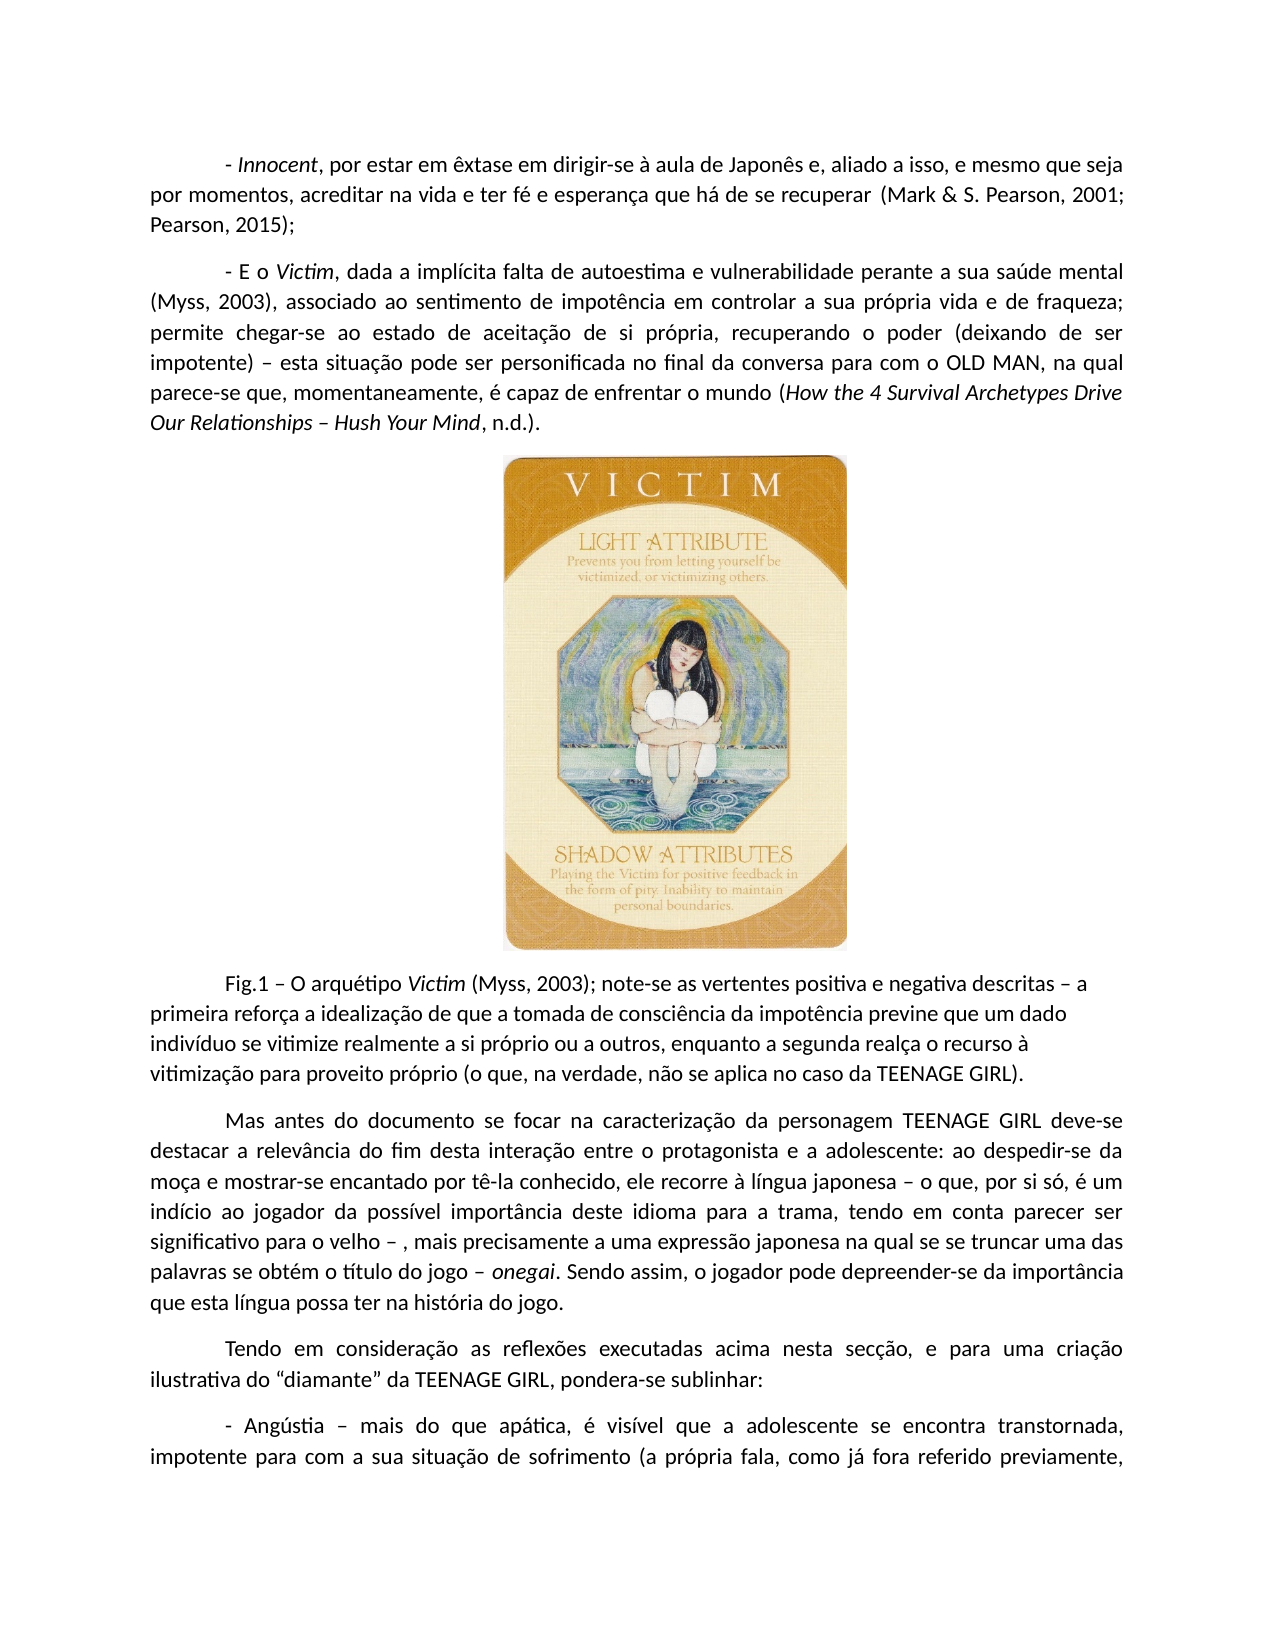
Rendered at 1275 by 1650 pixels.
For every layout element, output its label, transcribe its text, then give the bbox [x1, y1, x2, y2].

text - E o Victim, dada a implícita falta de autoestima e vulnerabilidade perante a sua saúde mental (Myss, 2003), associado ao sentimento de impotência em controlar a sua própria vida e de fraqueza; permite chegar-se ao estado de aceitação de si própria, recuperando o poder (deixando de ser impotente) – esta situação pode ser personificada no final da conversa para com o OLD MAN, na qual parece-se que, momentaneamente, é capaz de enfrentar o mundo (How the 4 Survival Archetypes Drive Our Relationships – Hush Your Mind, n.d.). [150, 257, 1125, 436]
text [150, 1412, 1125, 1470]
text Tendo em consideração as reflexões executadas acima nesta secção, e para uma criação ilustrativa do “diamante” da TEENAGE GIRL, pondera-se sublinhar: [150, 1334, 1125, 1393]
text - Innocent, por estar em êxtase em dirigir-se à aula de Japonês e, aliado a isso, e mesmo que seja por momentos, acreditar na vida e ter fé e esperança que há de se recuperar (Mark & S. Pearson, 2001; Pearson, 2015); [150, 150, 1125, 238]
text Fig.1 – O arquétipo Victim (Myss, 2003); note-se as vertentes positiva e negativa descritas – a primeira reforça a idealização de que a tomada de consciência da impotência previne que um dado indivíduo se vitimize realmente a si próprio ou a outros, enquanto a segunda realça o recurso à vitimização para proveito próprio (o que, na verdade, não se aplica no caso da TEENAGE GIRL). [150, 969, 1125, 1088]
picture [503, 455, 847, 951]
text Mas antes do documento se focar na caracterização da personagem TEENAGE GIRL deve-se destacar a relevância do fim desta interação entre o protagonista e a adolescente: ao despedir-se da moça e mostrar-se encantado por tê-la conhecido, ele recorre à língua japonesa – o que, por si só, é um indício ao jogador da possível importância deste idioma para a trama, tendo em conta parecer ser significativo para o velho – , mais precisamente a uma expressão japonesa na qual se se truncar uma das palavras se obtém o título do jogo – onegai. Sendo assim, o jogador pode depreender-se da importância que esta língua possa ter na história do jogo. [150, 1106, 1125, 1316]
